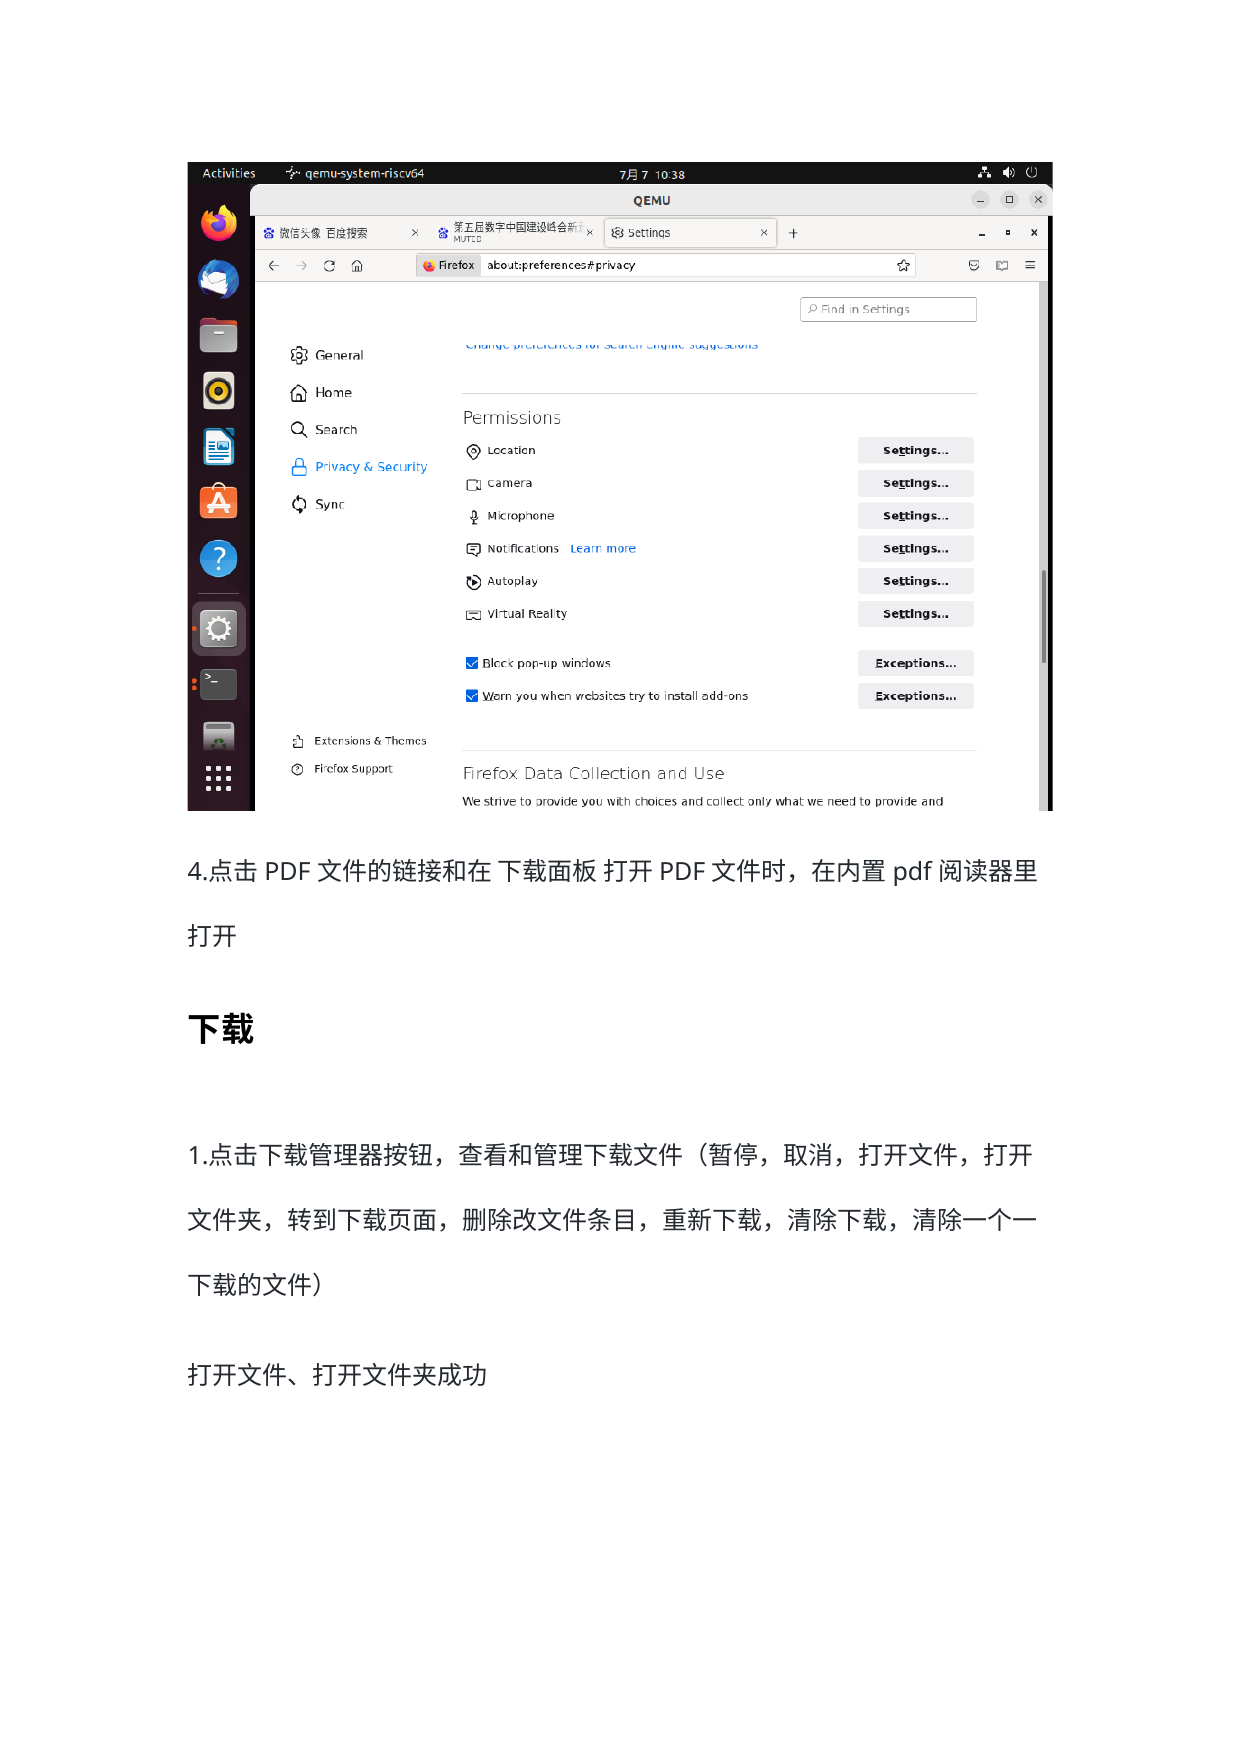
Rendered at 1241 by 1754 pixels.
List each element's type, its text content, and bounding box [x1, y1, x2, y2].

picture [187, 162, 1053, 811]
text 1.点击下载管理器按钮，查看和管理下载文件（暂停，取消，打开文件，打开文件夹，转到下载页面，删除改文件条目，重新下载，清除下载，清除一个一下载的文件） [187, 1121, 1053, 1316]
text 打开文件、打开文件夹成功 [187, 1341, 1053, 1406]
subtitle 下载 [187, 994, 1053, 1059]
text 4.点击 PDF 文件的链接和在 下载面板 打开 PDF 文件时，在内置 pdf 阅读器里打开 [187, 837, 1053, 967]
